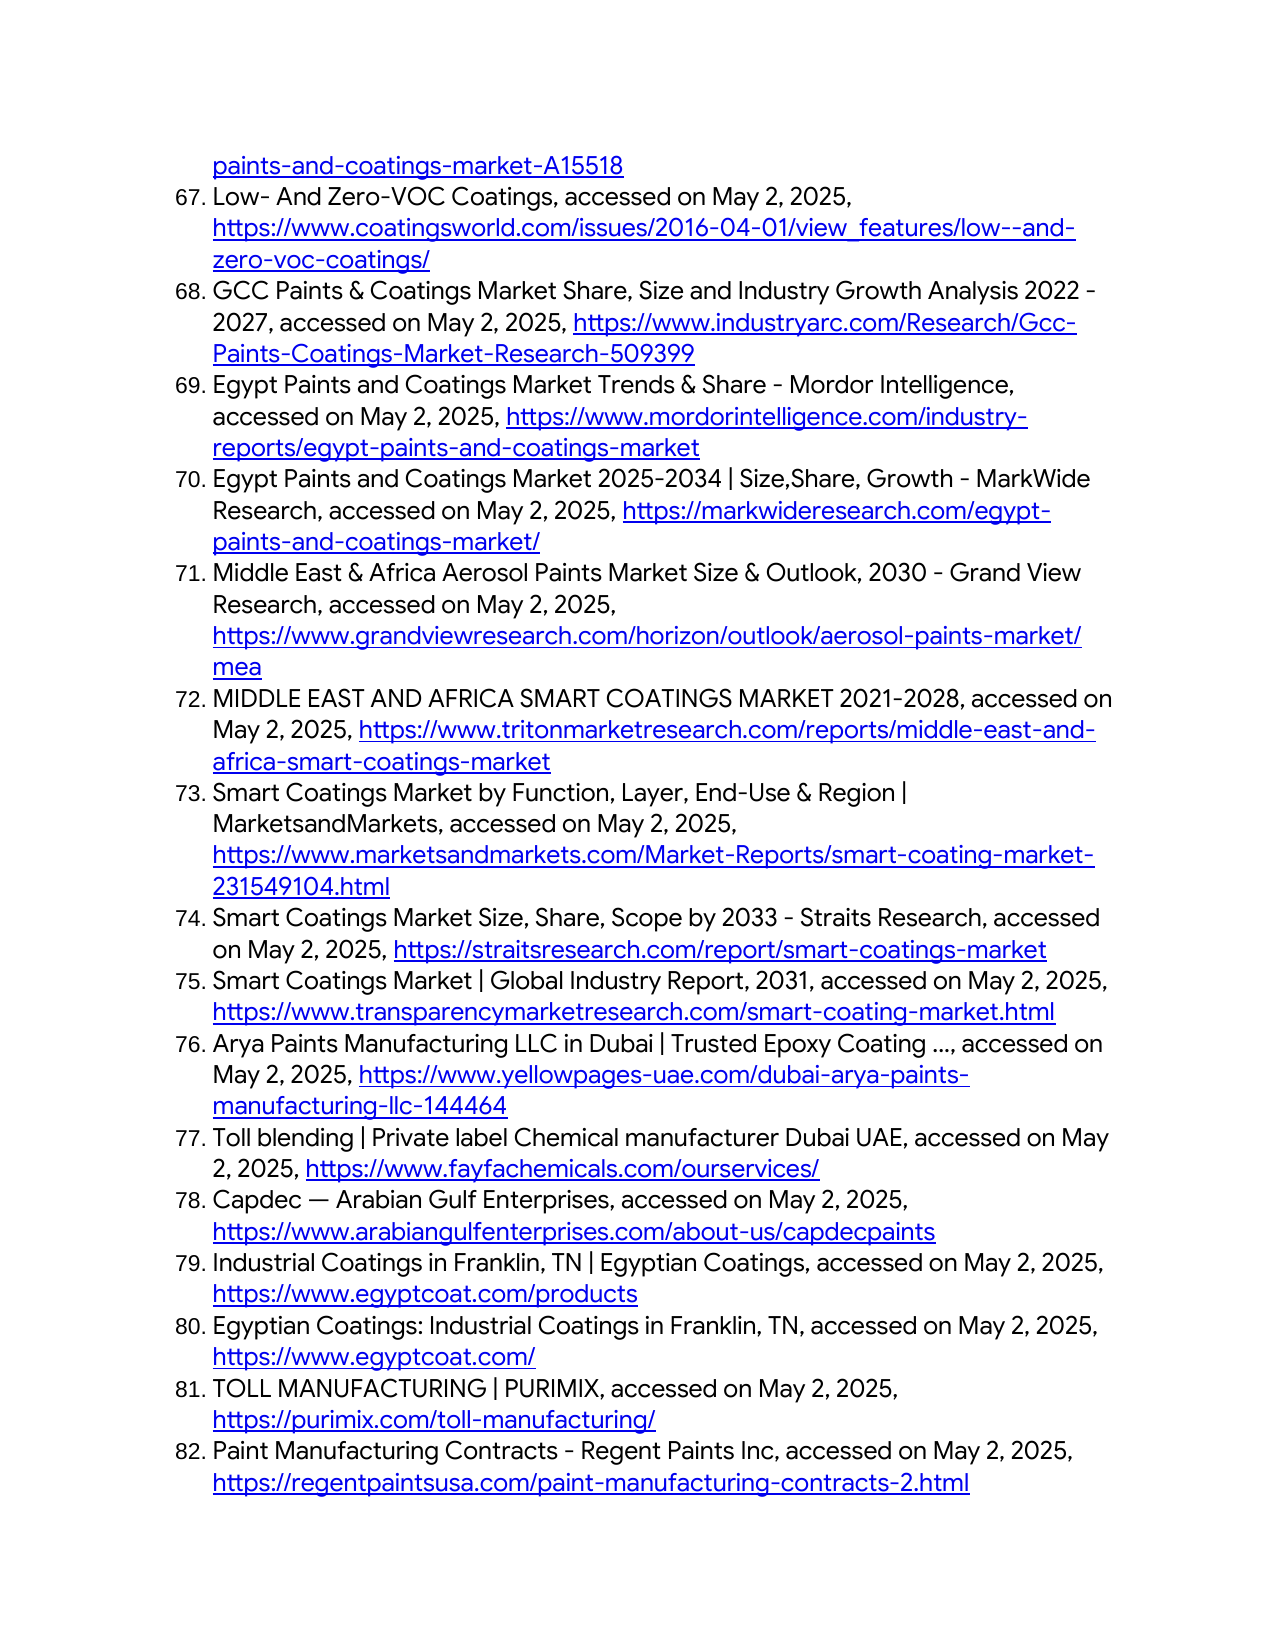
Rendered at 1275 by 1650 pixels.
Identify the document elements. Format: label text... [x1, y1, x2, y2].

list TOLL MANUFACTURING | PURIMIX, accessed on May 2, 2025, https://purimix.com/toll-manufacturing/ [175, 1373, 1125, 1436]
list Arya Paints Manufacturing LLC in Dubai | Trusted Epoxy Coating ..., accessed on May 2, 2025, https://www.yellowpages-uae.com/dubai-arya-paints-manufacturing-llc-144464 [175, 1028, 1125, 1122]
list MIDDLE EAST AND AFRICA SMART COATINGS MARKET 2021-2028, accessed on May 2, 2025, https://www.tritonmarketresearch.com/reports/middle-east-and-africa-smart-coatings-market [175, 683, 1125, 777]
list Low- And Zero-VOC Coatings, accessed on May 2, 2025, https://www.coatingsworld.com/issues/2016-04-01/view_features/low--and-zero-voc-coatings/ [175, 181, 1125, 275]
list Paint Manufacturing Contracts - Regent Paints Inc, accessed on May 2, 2025, https://regentpaintsusa.com/paint-manufacturing-contracts-2.html [175, 1436, 1125, 1498]
list Toll blending | Private label Chemical manufacturer Dubai UAE, accessed on May 2, 2025, https://www.fayfachemicals.com/ourservices/ [175, 1122, 1125, 1185]
list Smart Coatings Market Size, Share, Scope by 2033 - Straits Research, accessed on May 2, 2025, https://straitsresearch.com/report/smart-coatings-market [175, 902, 1125, 965]
list Egypt Paints and Coatings Market Trends & Share - Mordor Intelligence, accessed on May 2, 2025, https://www.mordorintelligence.com/industry-reports/egypt-paints-and-coatings-market [175, 369, 1125, 463]
list Middle East & Africa Aerosol Paints Market Size & Outlook, 2030 - Grand View Research, accessed on May 2, 2025, https://www.grandviewresearch.com/horizon/outlook/aerosol-paints-market/mea [175, 558, 1125, 683]
list Smart Coatings Market | Global Industry Report, 2031, accessed on May 2, 2025, https://www.transparencymarketresearch.com/smart-coating-market.html [175, 965, 1125, 1028]
list Egyptian Coatings: Industrial Coatings in Franklin, TN, accessed on May 2, 2025, https://www.egyptcoat.com/ [175, 1310, 1125, 1373]
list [175, 150, 1125, 181]
list GCC Paints & Coatings Market Share, Size and Industry Growth Analysis 2022 -2027, accessed on May 2, 2025, https://www.industryarc.com/Research/Gcc-Paints-Coatings-Market-Research-509399 [175, 275, 1125, 369]
list Capdec — Arabian Gulf Enterprises, accessed on May 2, 2025, https://www.arabiangulfenterprises.com/about-us/capdecpaints [175, 1185, 1125, 1247]
list Industrial Coatings in Franklin, TN | Egyptian Coatings, accessed on May 2, 2025, https://www.egyptcoat.com/products [175, 1247, 1125, 1310]
list Egypt Paints and Coatings Market 2025-2034 | Size,Share, Growth - MarkWide Research, accessed on May 2, 2025, https://markwideresearch.com/egypt-paints-and-coatings-market/ [175, 463, 1125, 558]
list Smart Coatings Market by Function, Layer, End-Use & Region | MarketsandMarkets, accessed on May 2, 2025, https://www.marketsandmarkets.com/Market-Reports/smart-coating-market-231549104.html [175, 777, 1125, 902]
